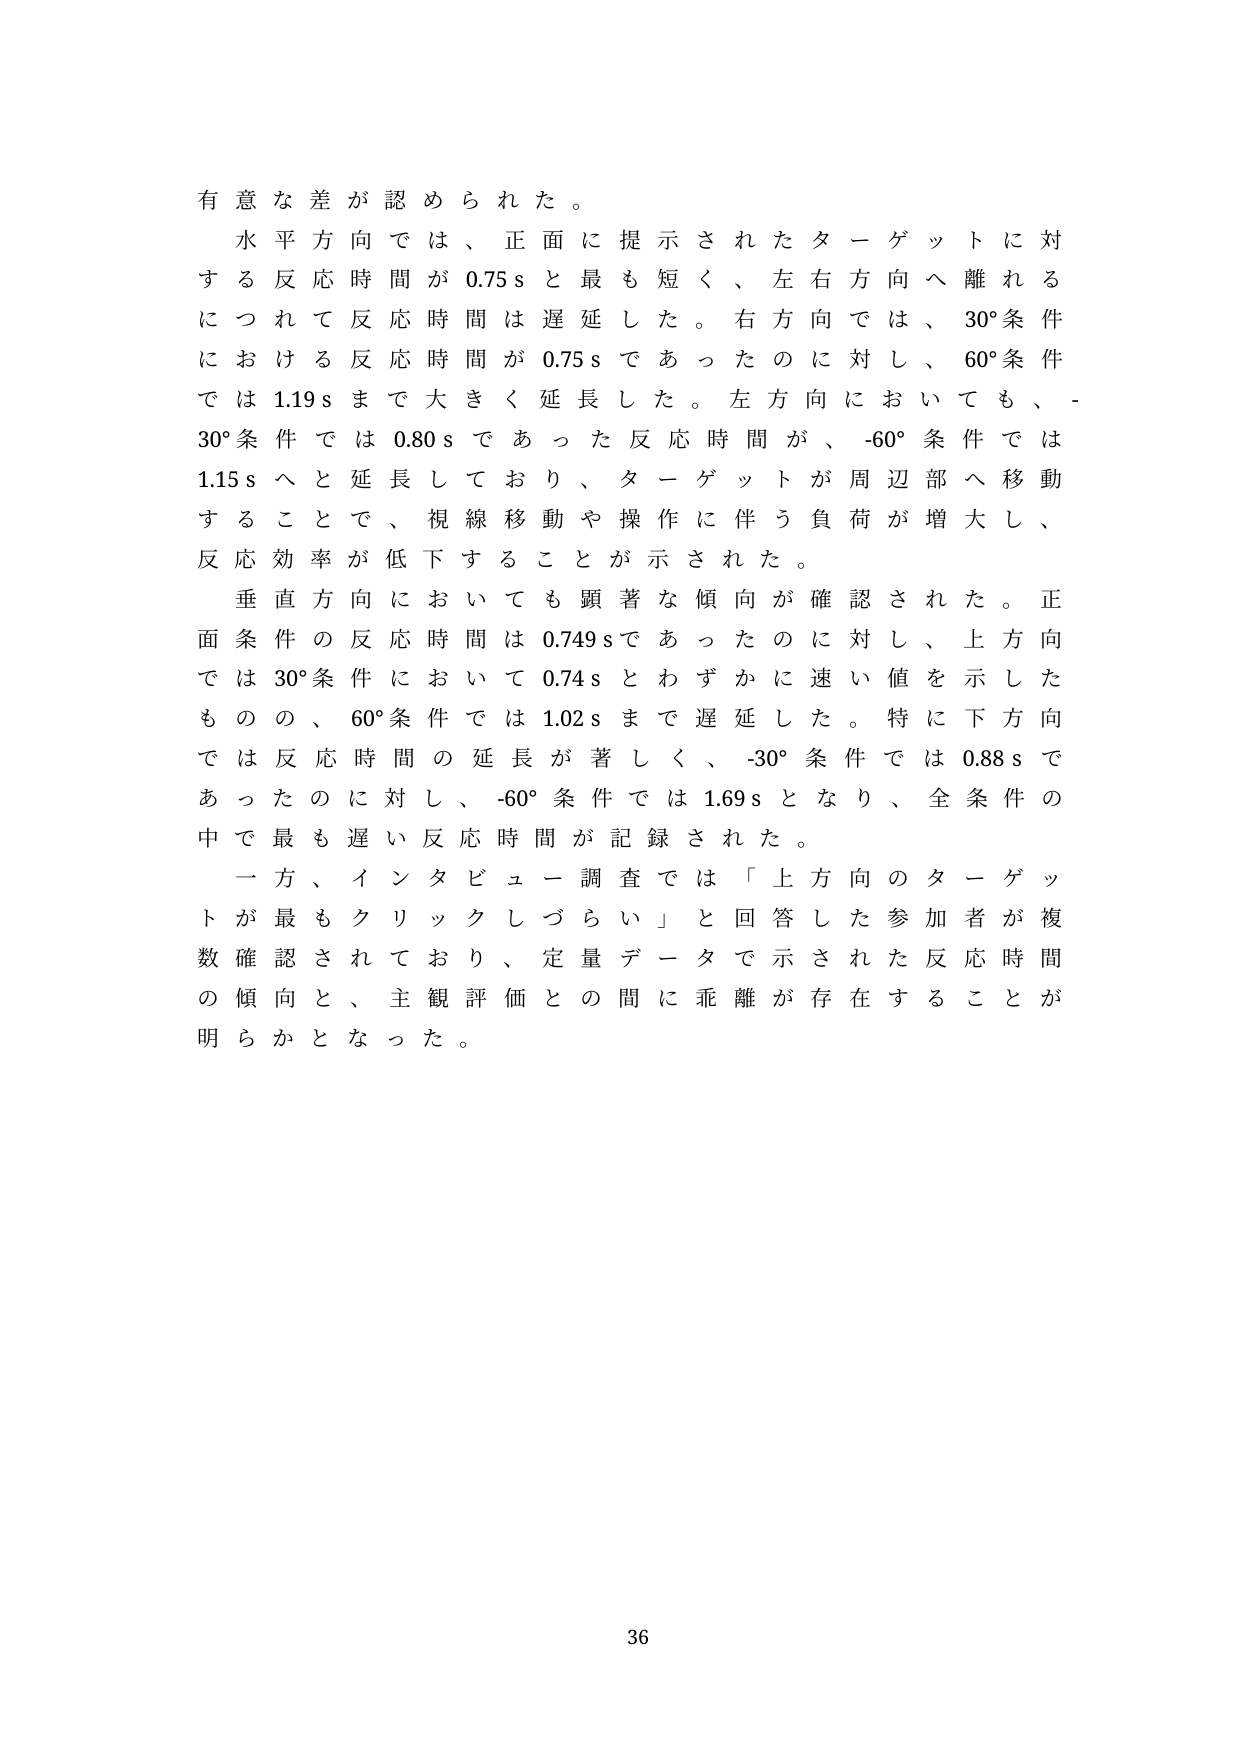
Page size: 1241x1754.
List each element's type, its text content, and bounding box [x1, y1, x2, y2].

text 水平方向では、正面に提示されたターゲットに対する反応時間が0.75 sと最も短く、左右方向へ離れるにつれて反応時間は遅延した。右方向では、30°条件における反応時間が0.75 sであったのに対し、60°条件では1.19 sまで大きく延長した。左方向においても、-30°条件では0.80 sであった反応時間が、-60°条件では1.15 sへと延長しており、ターゲットが周辺部へ移動することで、視線移動や操作に伴う負荷が増大し、反応効率が低下することが示された。 [197, 219, 1078, 578]
text 一方、インタビュー調査では「上方向のターゲットが最もクリックしづらい」と回答した参加者が複数確認されており、定量データで示された反応時間の傾向と、主観評価との間に乖離が存在することが明らかとなった。 [197, 857, 1078, 1056]
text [197, 179, 1078, 219]
text 垂直方向においても顕著な傾向が確認された。正面条件の反応時間は0.749 sであったのに対し、上方向では30°条件において0.74 sとわずかに速い値を示したものの、60°条件では1.02 sまで遅延した。特に下方向では反応時間の延長が著しく、-30°条件では0.88 sであったのに対し、-60°条件では1.69 sとなり、全条件の中で最も遅い反応時間が記録された。 [197, 578, 1078, 857]
